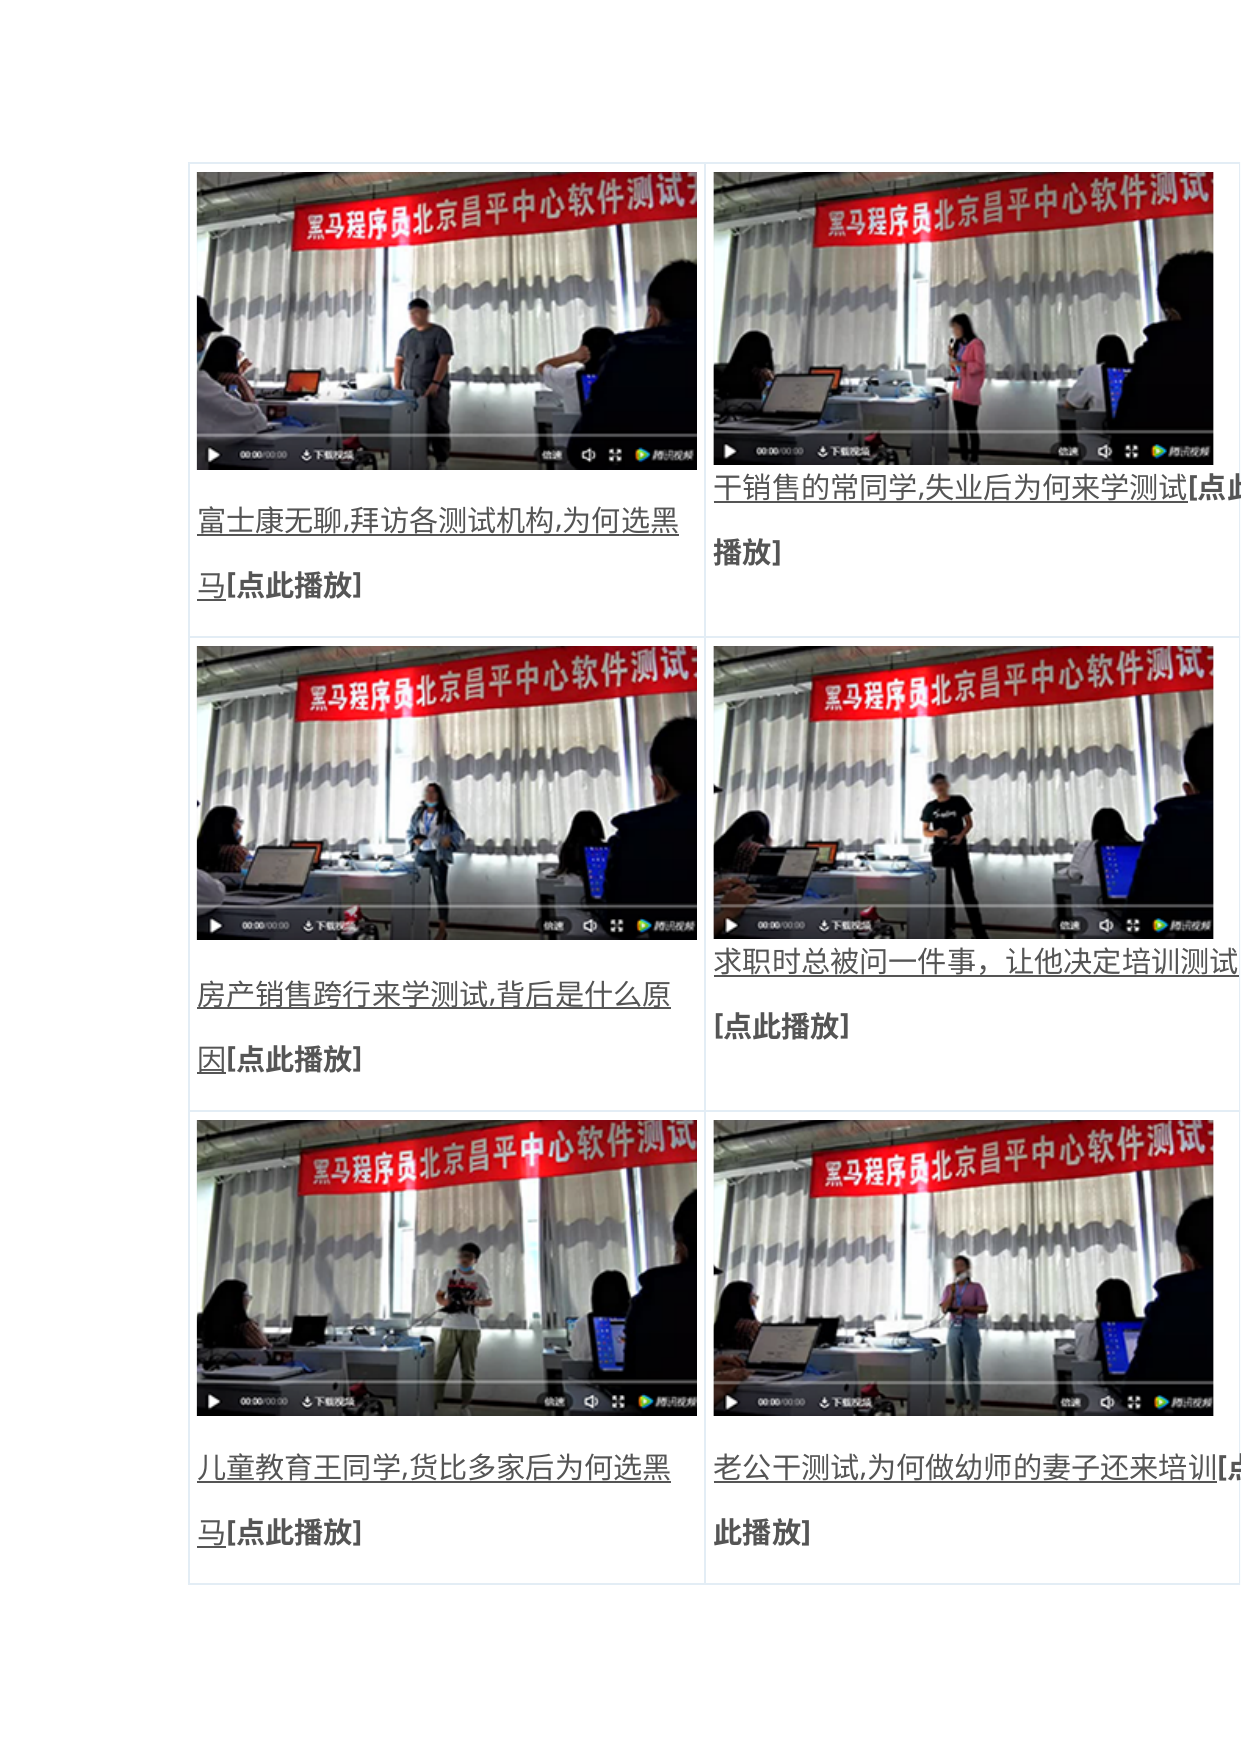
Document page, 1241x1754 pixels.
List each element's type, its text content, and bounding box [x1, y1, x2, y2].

picture [196, 1120, 697, 1416]
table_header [706, 164, 1239, 636]
picture [196, 172, 697, 470]
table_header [706, 1112, 1239, 1583]
picture [713, 646, 1214, 939]
picture [713, 172, 1214, 465]
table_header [190, 164, 704, 636]
table_header baby14 金牌黑马 2018-6-28 07:44:52 | 只看该作者 18# [706, 638, 1239, 1110]
picture [713, 1120, 1214, 1416]
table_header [190, 1112, 704, 1583]
table_header baby14 金牌黑马 2018-6-28 07:44:52 | 只看该作者 18# [190, 638, 704, 1110]
picture [196, 646, 697, 940]
